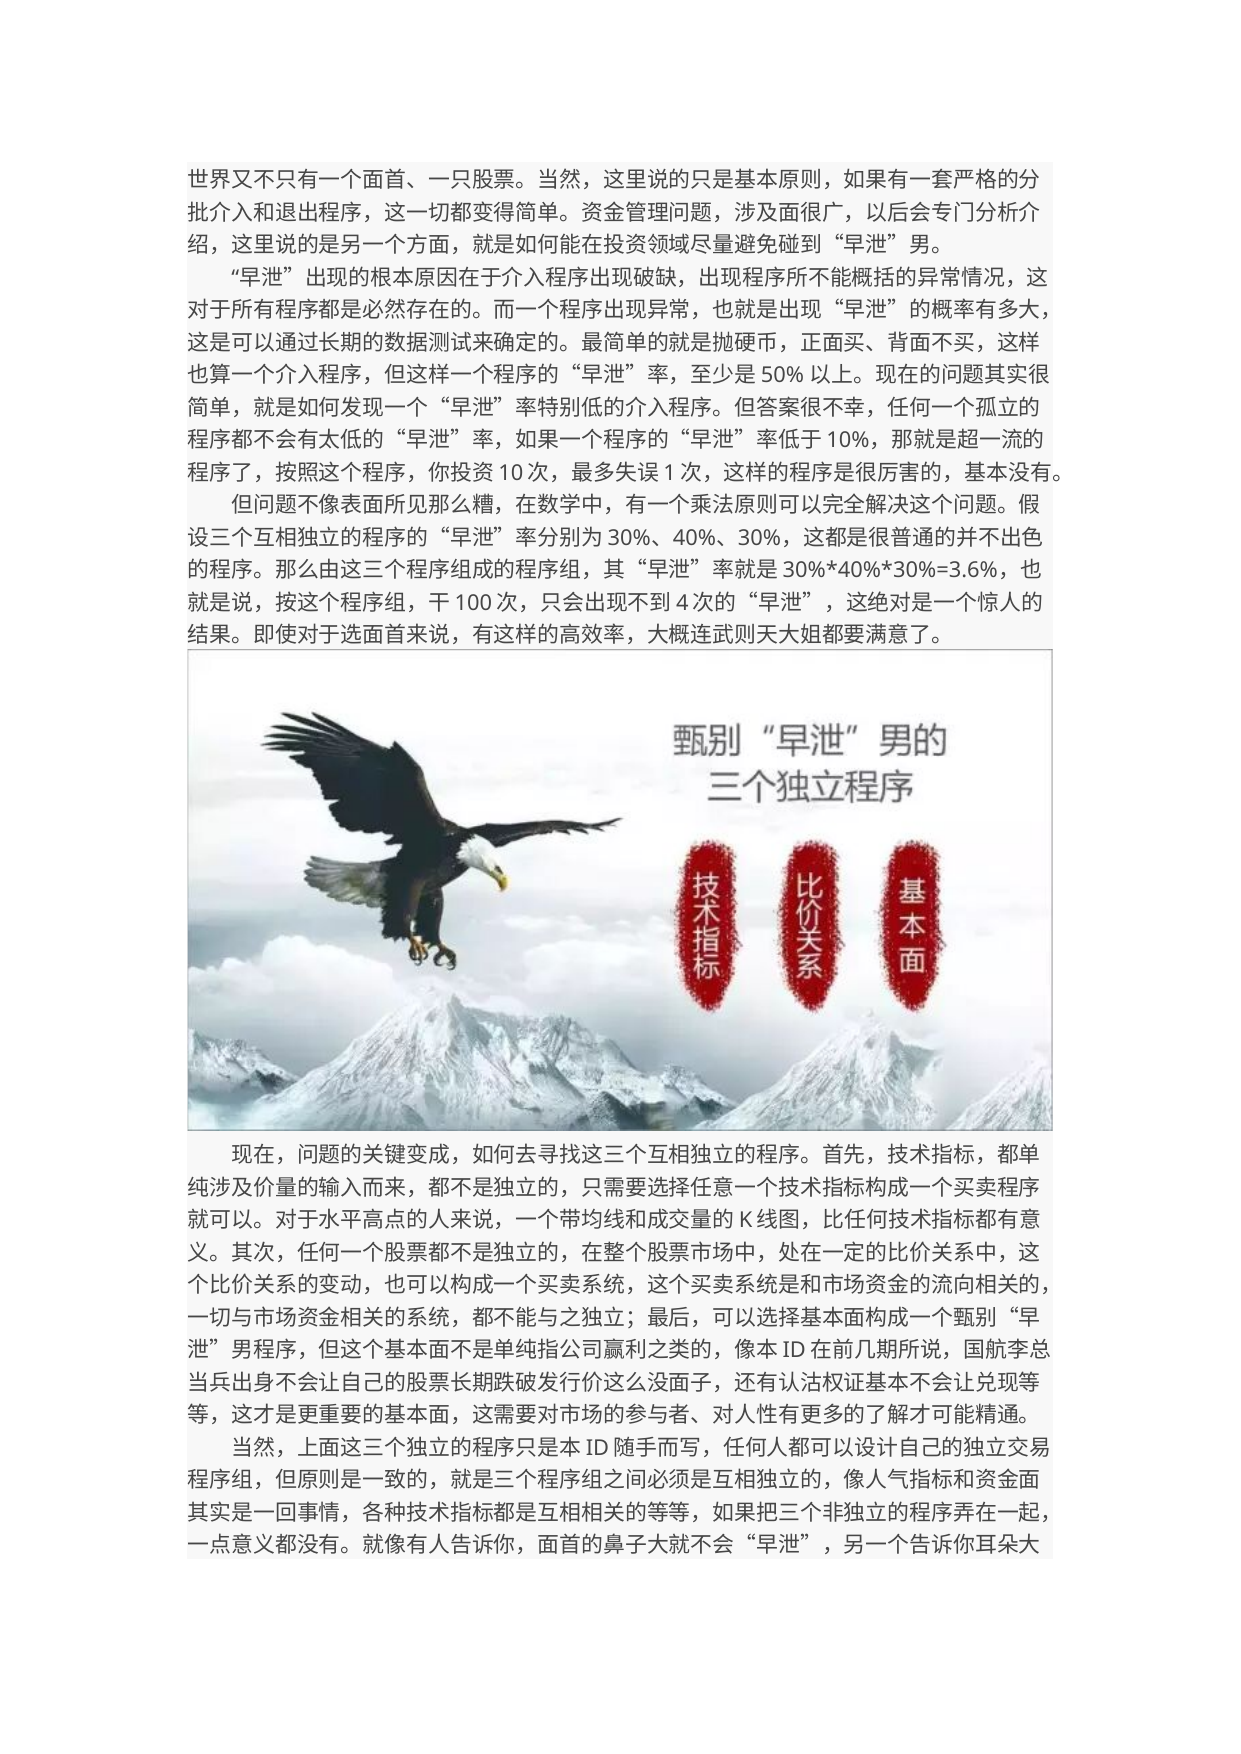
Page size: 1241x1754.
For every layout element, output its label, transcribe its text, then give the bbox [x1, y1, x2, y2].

text 但问题不像表面所见那么糟，在数学中，有一个乘法原则可以完全解决这个问题。假设三个互相独立的程序的“早泄”率分别为30%、40%、30%，这都是很普通的并不出色的程序。那么由这三个程序组成的程序组，其“早泄”率就是30%*40%*30%=3.6%，也就是说，按这个程序组，干100次，只会出现不到4次的“早泄”，这绝对是一个惊人的结果。即使对于选面首来说，有这样的高效率，大概连武则天大姐都要满意了。 [187, 487, 1053, 649]
picture [187, 649, 1053, 1131]
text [187, 162, 1053, 259]
text 现在，问题的关键变成，如何去寻找这三个互相独立的程序。首先，技术指标，都单纯涉及价量的输入而来，都不是独立的，只需要选择任意一个技术指标构成一个买卖程序就可以。对于水平高点的人来说，一个带均线和成交量的K线图，比任何技术指标都有意义。其次，任何一个股票都不是独立的，在整个股票市场中，处在一定的比价关系中，这个比价关系的变动，也可以构成一个买卖系统，这个买卖系统是和市场资金的流向相关的，一切与市场资金相关的系统，都不能与之独立；最后，可以选择基本面构成一个甄别“早泄”男程序，但这个基本面不是单纯指公司赢利之类的，像本ID在前几期所说，国航李总当兵出身不会让自己的股票长期跌破发行价这么没面子，还有认沽权证基本不会让兑现等等，这才是更重要的基本面，这需要对市场的参与者、对人性有更多的了解才可能精通。 [187, 1137, 1053, 1429]
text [187, 1429, 1053, 1559]
text “早泄”出现的根本原因在于介入程序出现破缺，出现程序所不能概括的异常情况，这对于所有程序都是必然存在的。而一个程序出现异常，也就是出现“早泄”的概率有多大，这是可以通过长期的数据测试来确定的。最简单的就是抛硬币，正面买、背面不买，这样也算一个介入程序，但这样一个程序的“早泄”率，至少是50% 以上。现在的问题其实很简单，就是如何发现一个“早泄”率特别低的介入程序。但答案很不幸，任何一个孤立的程序都不会有太低的“早泄”率，如果一个程序的“早泄”率低于10%，那就是超一流的程序了，按照这个程序，你投资10次，最多失误1次，这样的程序是很厉害的，基本没有。 [187, 259, 1053, 487]
